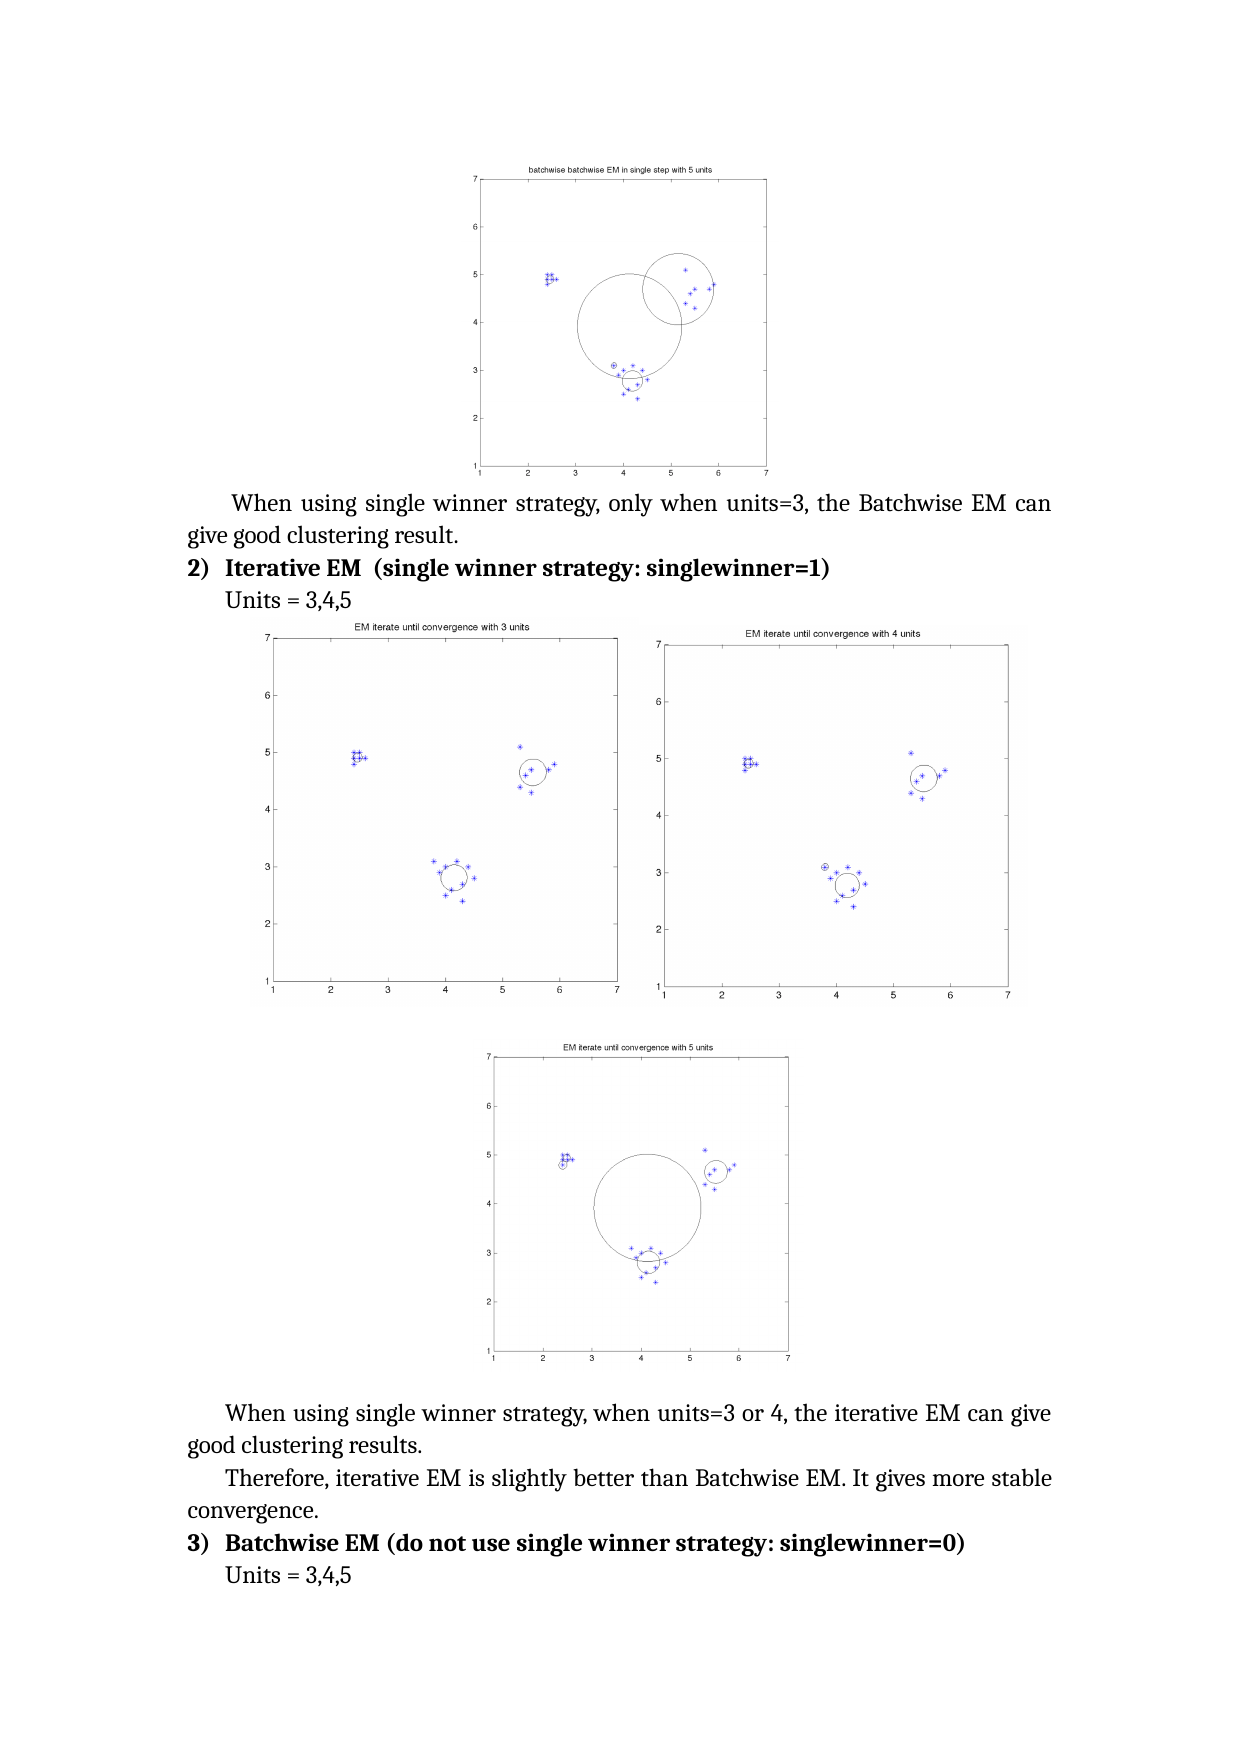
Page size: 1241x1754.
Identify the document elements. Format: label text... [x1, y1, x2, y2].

list Iterative EM (single winner strategy: singlewinner=1) [187, 552, 1053, 584]
text Therefore, iterative EM is slightly better than Batchwise EM. It gives more stable convergence. [187, 1462, 1053, 1527]
list Units = 3,4,5 [225, 1559, 1053, 1592]
text When using single winner strategy, only when units=3, the Batchwise EM can give good clustering result. [187, 487, 1053, 552]
picture [249, 617, 1028, 1007]
list Batchwise EM (do not use single winner strategy: singlewinner=0) [187, 1527, 1053, 1559]
list Units = 3,4,5 [225, 584, 1053, 617]
picture [461, 162, 780, 482]
text When using single winner strategy, when units=3 or 4, the iterative EM can give good clustering results. [187, 1397, 1053, 1462]
picture [473, 1039, 805, 1372]
